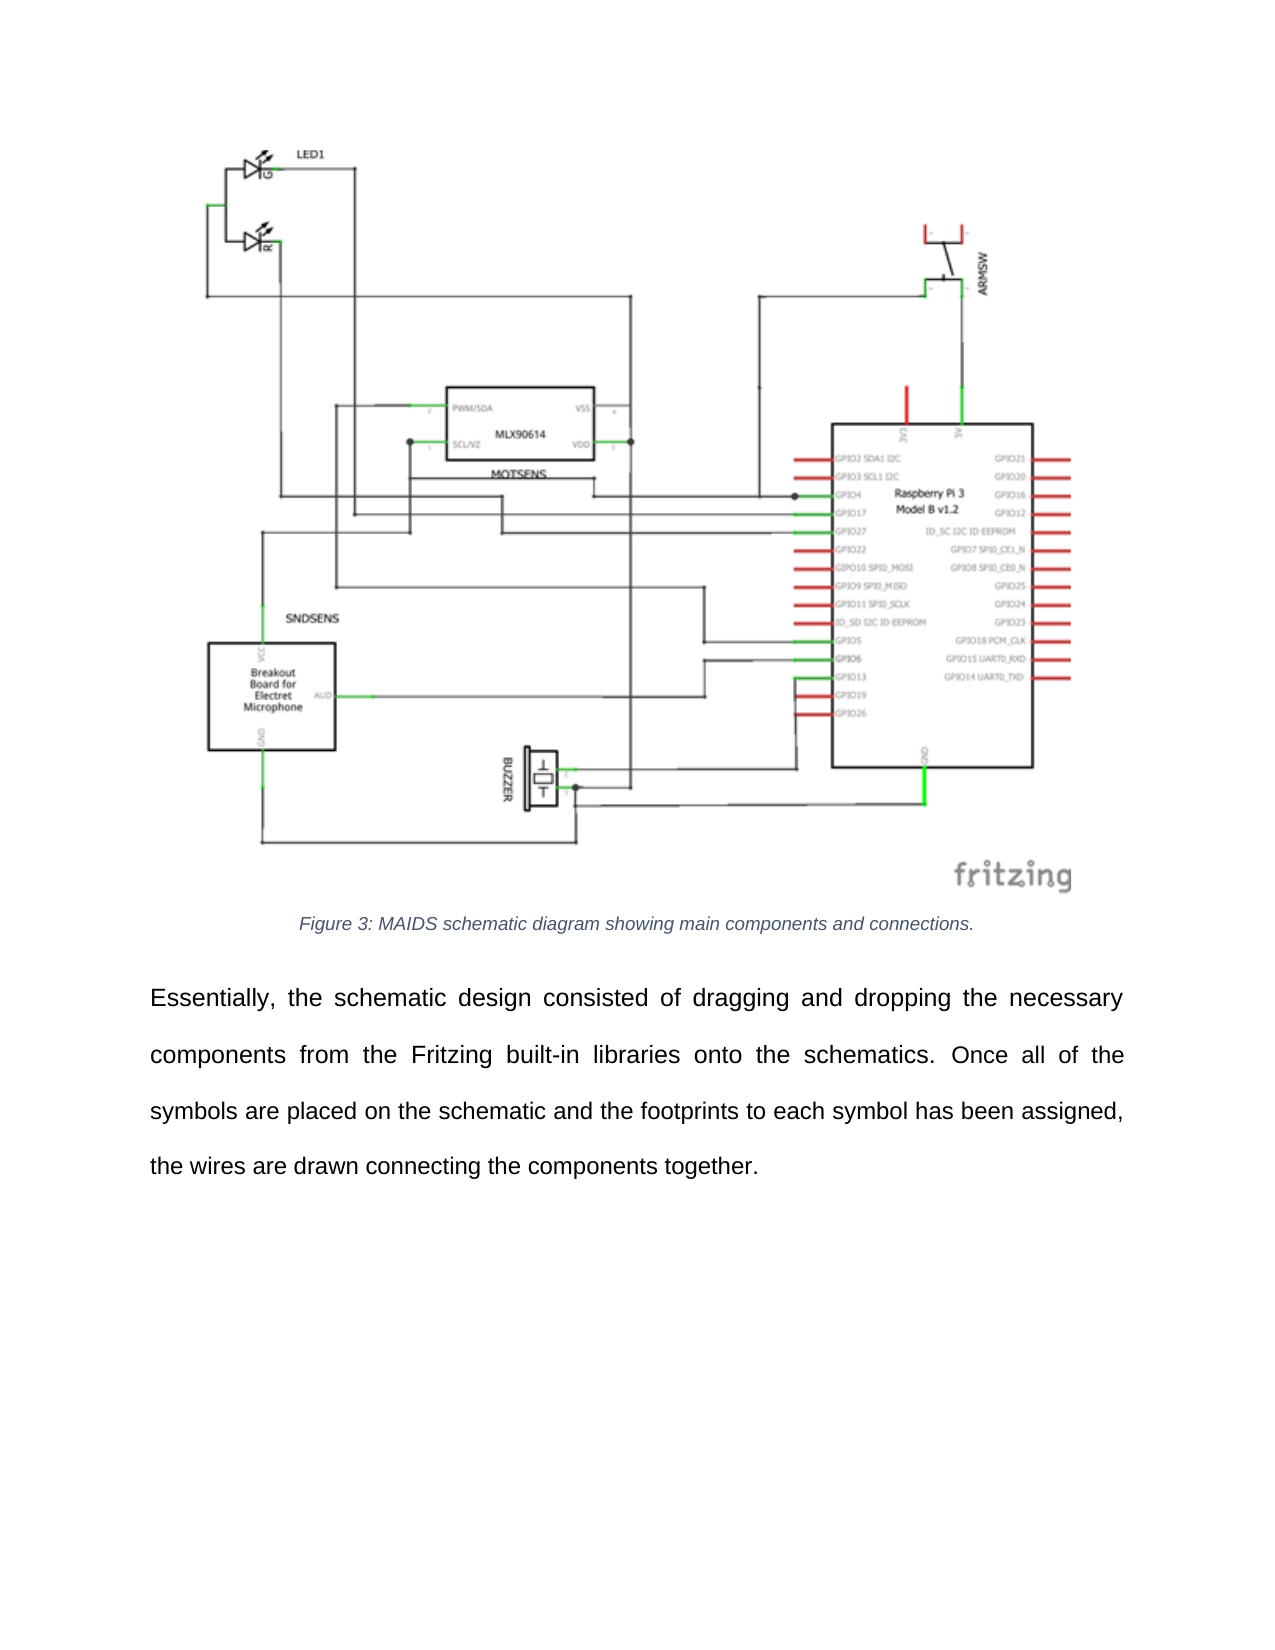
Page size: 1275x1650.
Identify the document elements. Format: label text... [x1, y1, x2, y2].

text Figure : MAIDS schematic diagram showing main components and connections. [150, 913, 1125, 934]
text Essentially, the schematic design consisted of dragging and dropping the necessary components from the Fritzing built-in libraries onto the schematics. Once all of the symbols are placed on the schematic and the footprints to each symbol has been assigned, the wires are drawn connecting the components together. [150, 983, 1125, 1097]
picture [204, 150, 1072, 894]
text Essentially, the schematic design consisted of dragging and dropping the necessary components from the Fritzing built-in libraries onto the schematics. Once all of the symbols are placed on the schematic and the footprints to each symbol has been assigned, the wires are drawn connecting the components together. [150, 1124, 1125, 1180]
